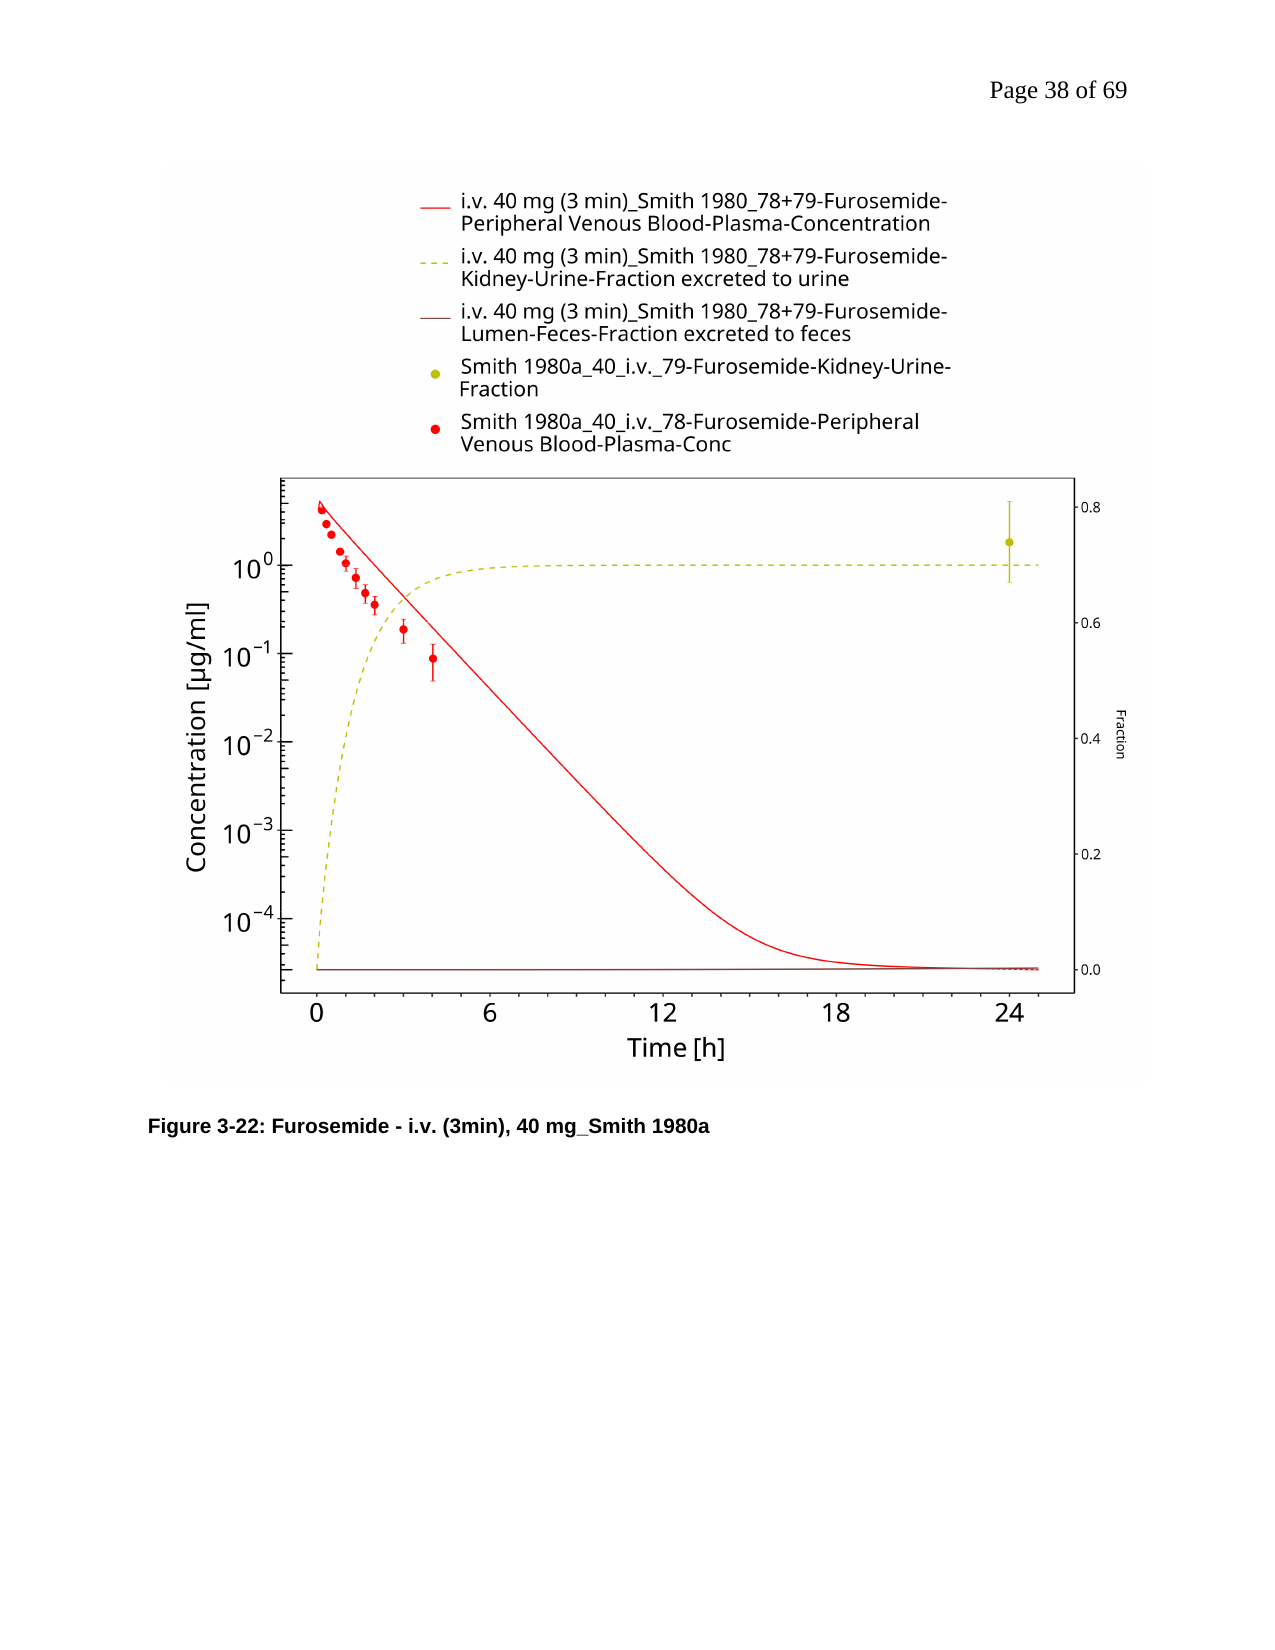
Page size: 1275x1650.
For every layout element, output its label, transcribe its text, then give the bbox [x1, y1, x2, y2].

text Figure 3-22: Furosemide - i.v. (3min), 40 mg_Smith 1980a [148, 1113, 1127, 1137]
picture [166, 166, 1146, 1083]
